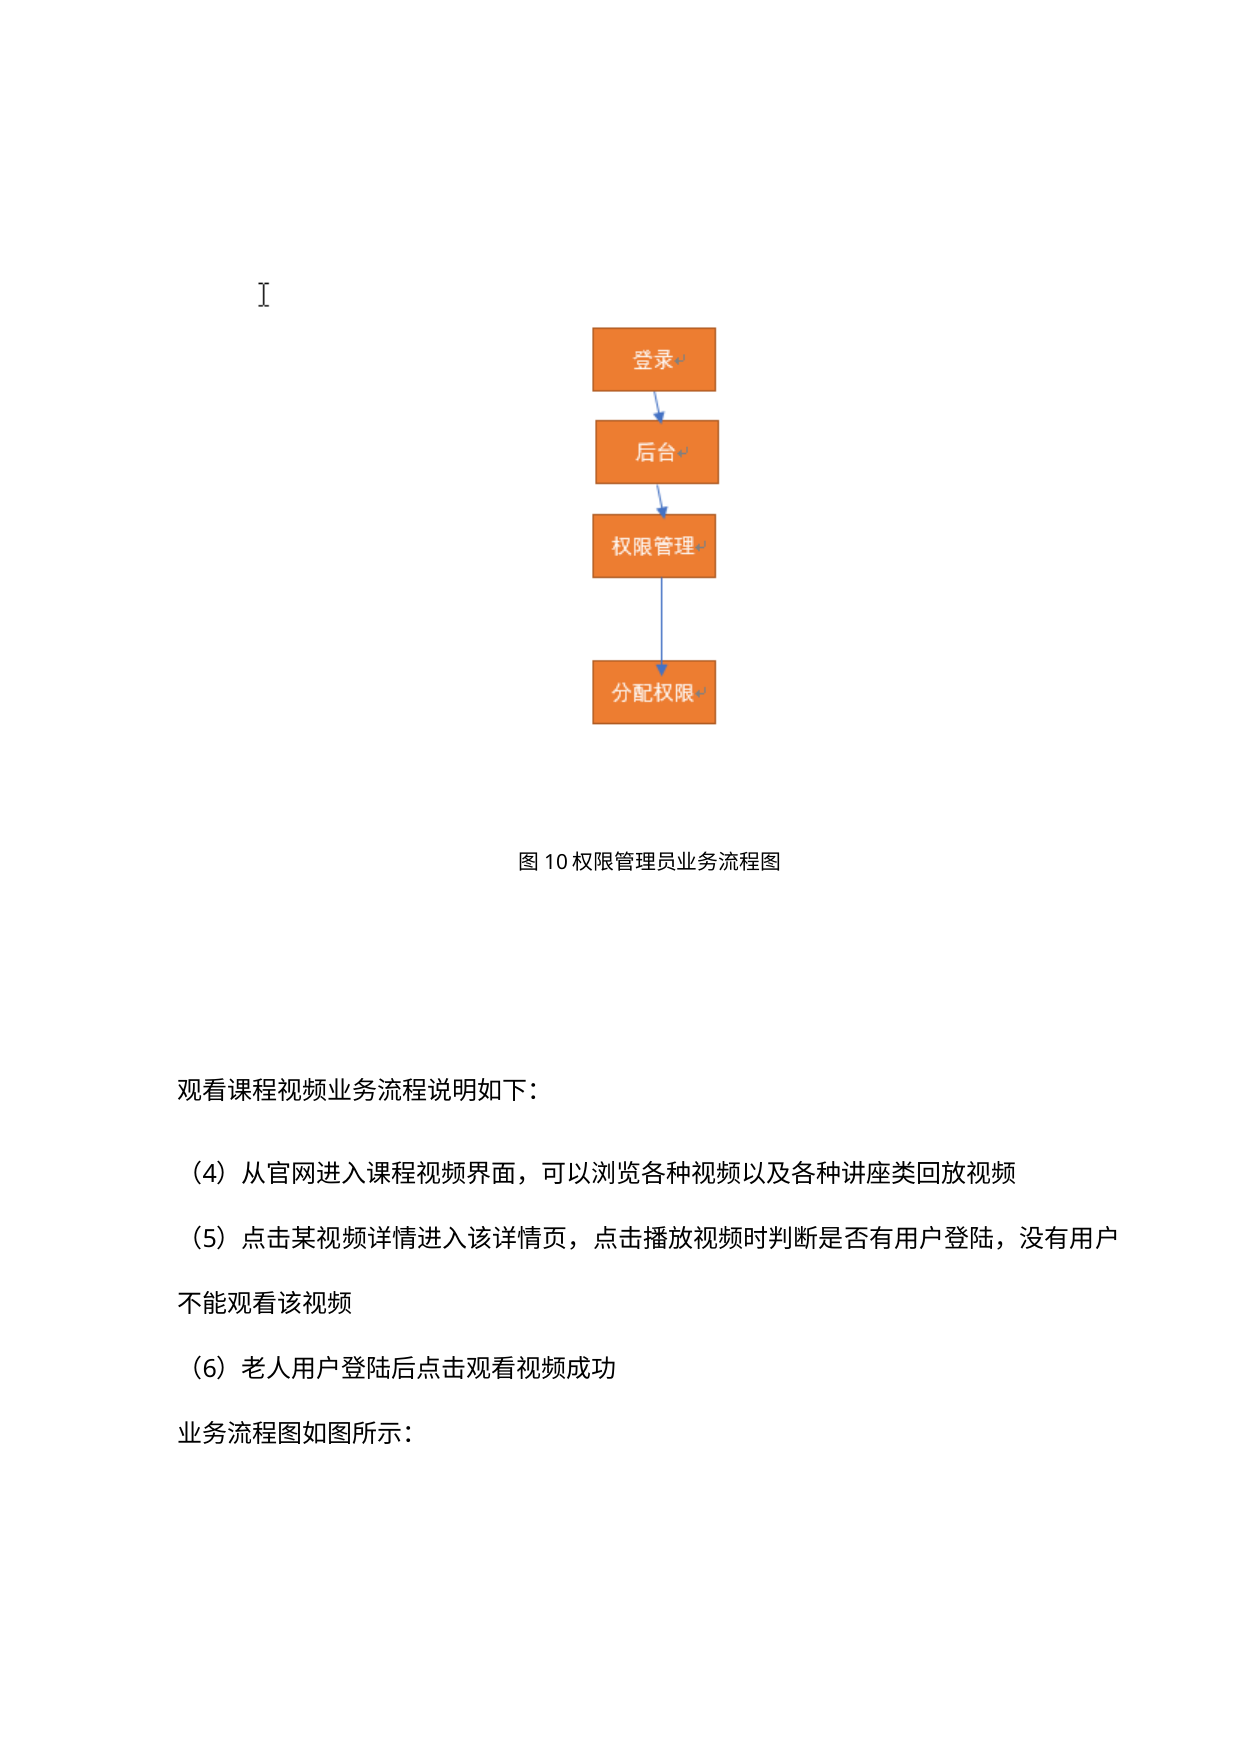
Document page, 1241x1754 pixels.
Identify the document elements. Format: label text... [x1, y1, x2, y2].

text 业务流程图如图所示： [177, 1399, 1122, 1464]
list 从官网进入课程视频界面，可以浏览各种视频以及各种讲座类回放视频 [177, 1139, 1122, 1204]
picture [217, 275, 1083, 826]
list 老人用户登陆后点击观看视频成功 [177, 1334, 1122, 1399]
text 图 10 权限管理员业务流程图 [177, 844, 1122, 877]
list 点击某视频详情进入该详情页，点击播放视频时判断是否有用户登陆，没有用户不能观看该视频 [177, 1204, 1122, 1334]
text 观看课程视频业务流程说明如下： [177, 1056, 1122, 1121]
